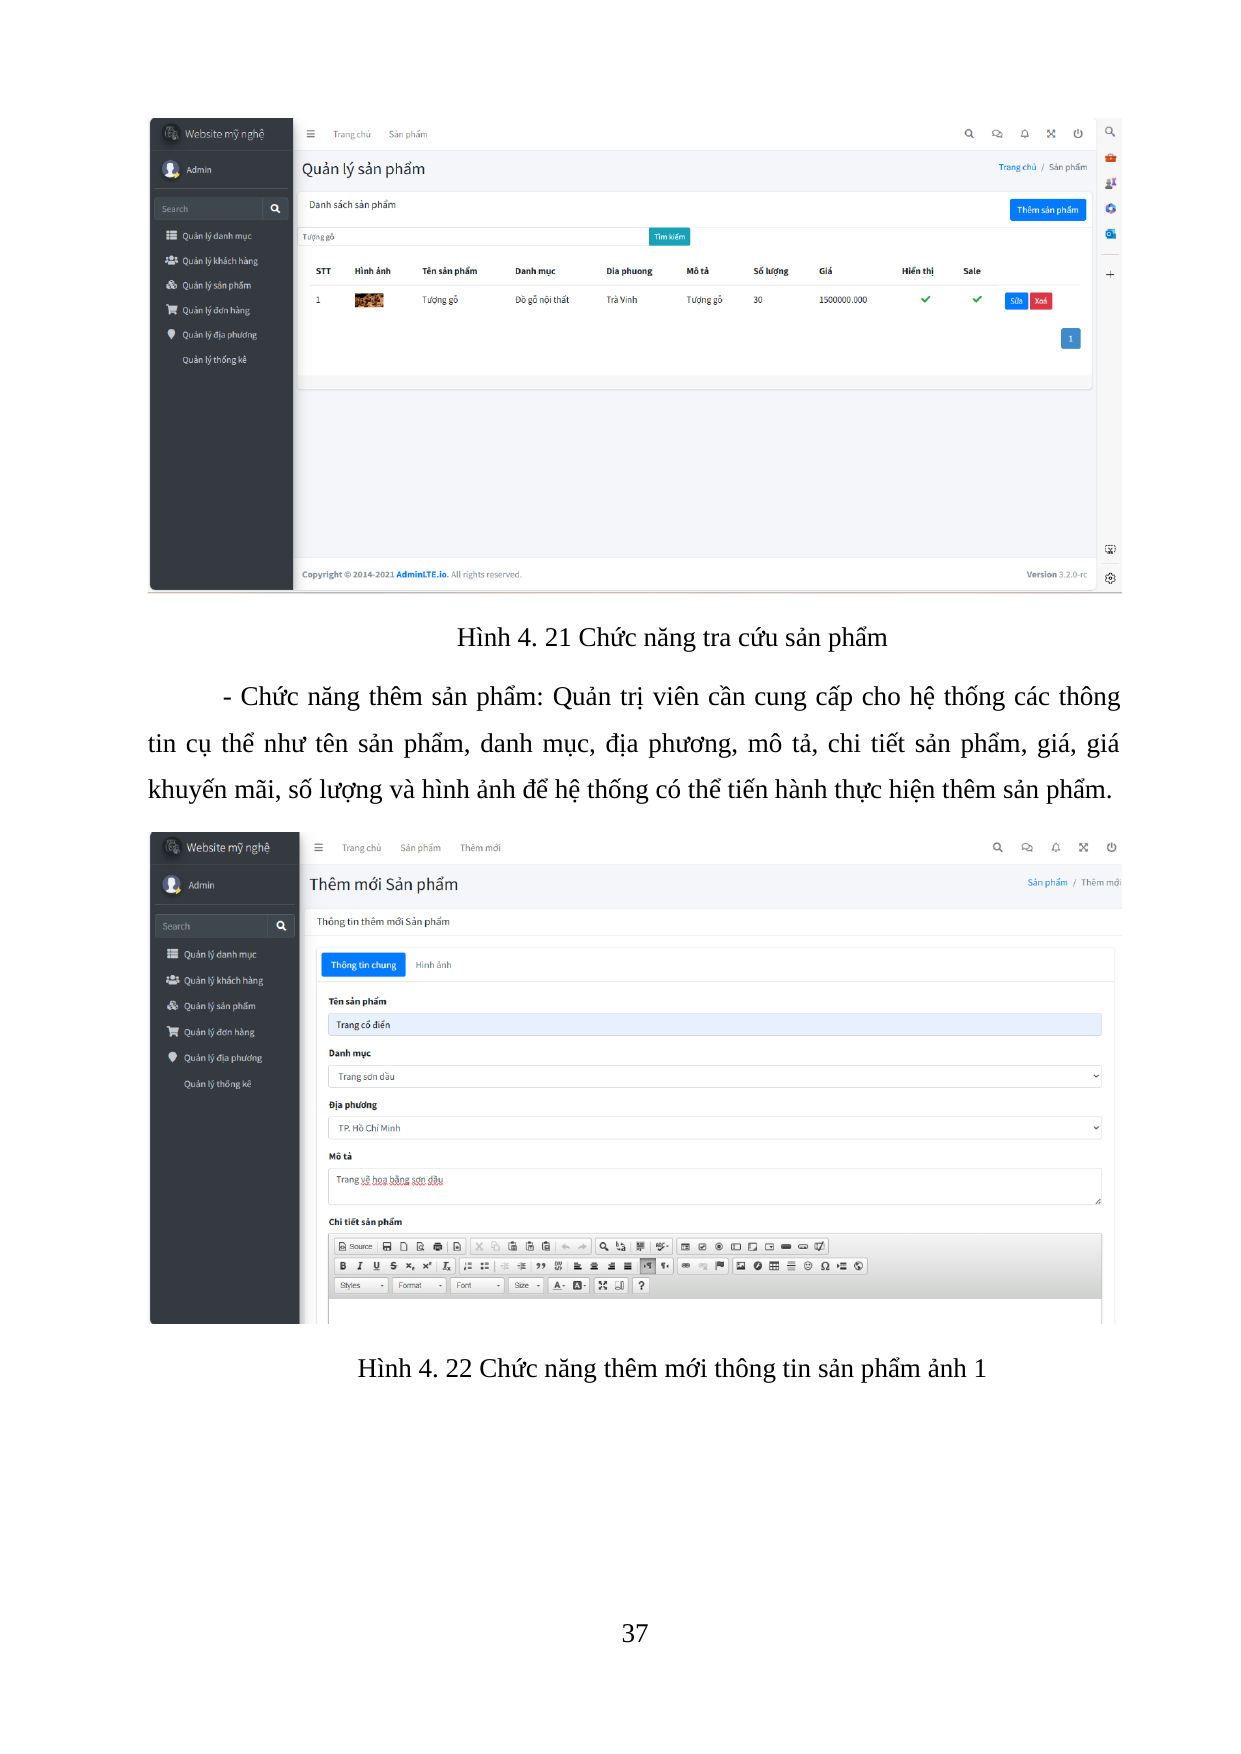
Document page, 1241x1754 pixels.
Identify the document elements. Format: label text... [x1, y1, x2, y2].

picture [147, 832, 1123, 1324]
text - Chức năng thêm sản phẩm: Quản trị viên cần cung cấp cho hệ thống các thông tin cụ thể như tên sản phẩm, danh mục, địa phương, mô tả, chi tiết sản phẩm, giá, giá khuyến mãi, số lượng và hình ảnh để hệ thống có thể tiến hành thực hiện thêm sản phẩm. [148, 680, 1122, 805]
text Hình 4. 22 Chức năng thêm mới thông tin sản phẩm ảnh 1 [148, 1352, 1122, 1383]
text Hình 4. 21 Chức năng tra cứu sản phẩm [148, 621, 1122, 652]
picture [147, 118, 1123, 594]
